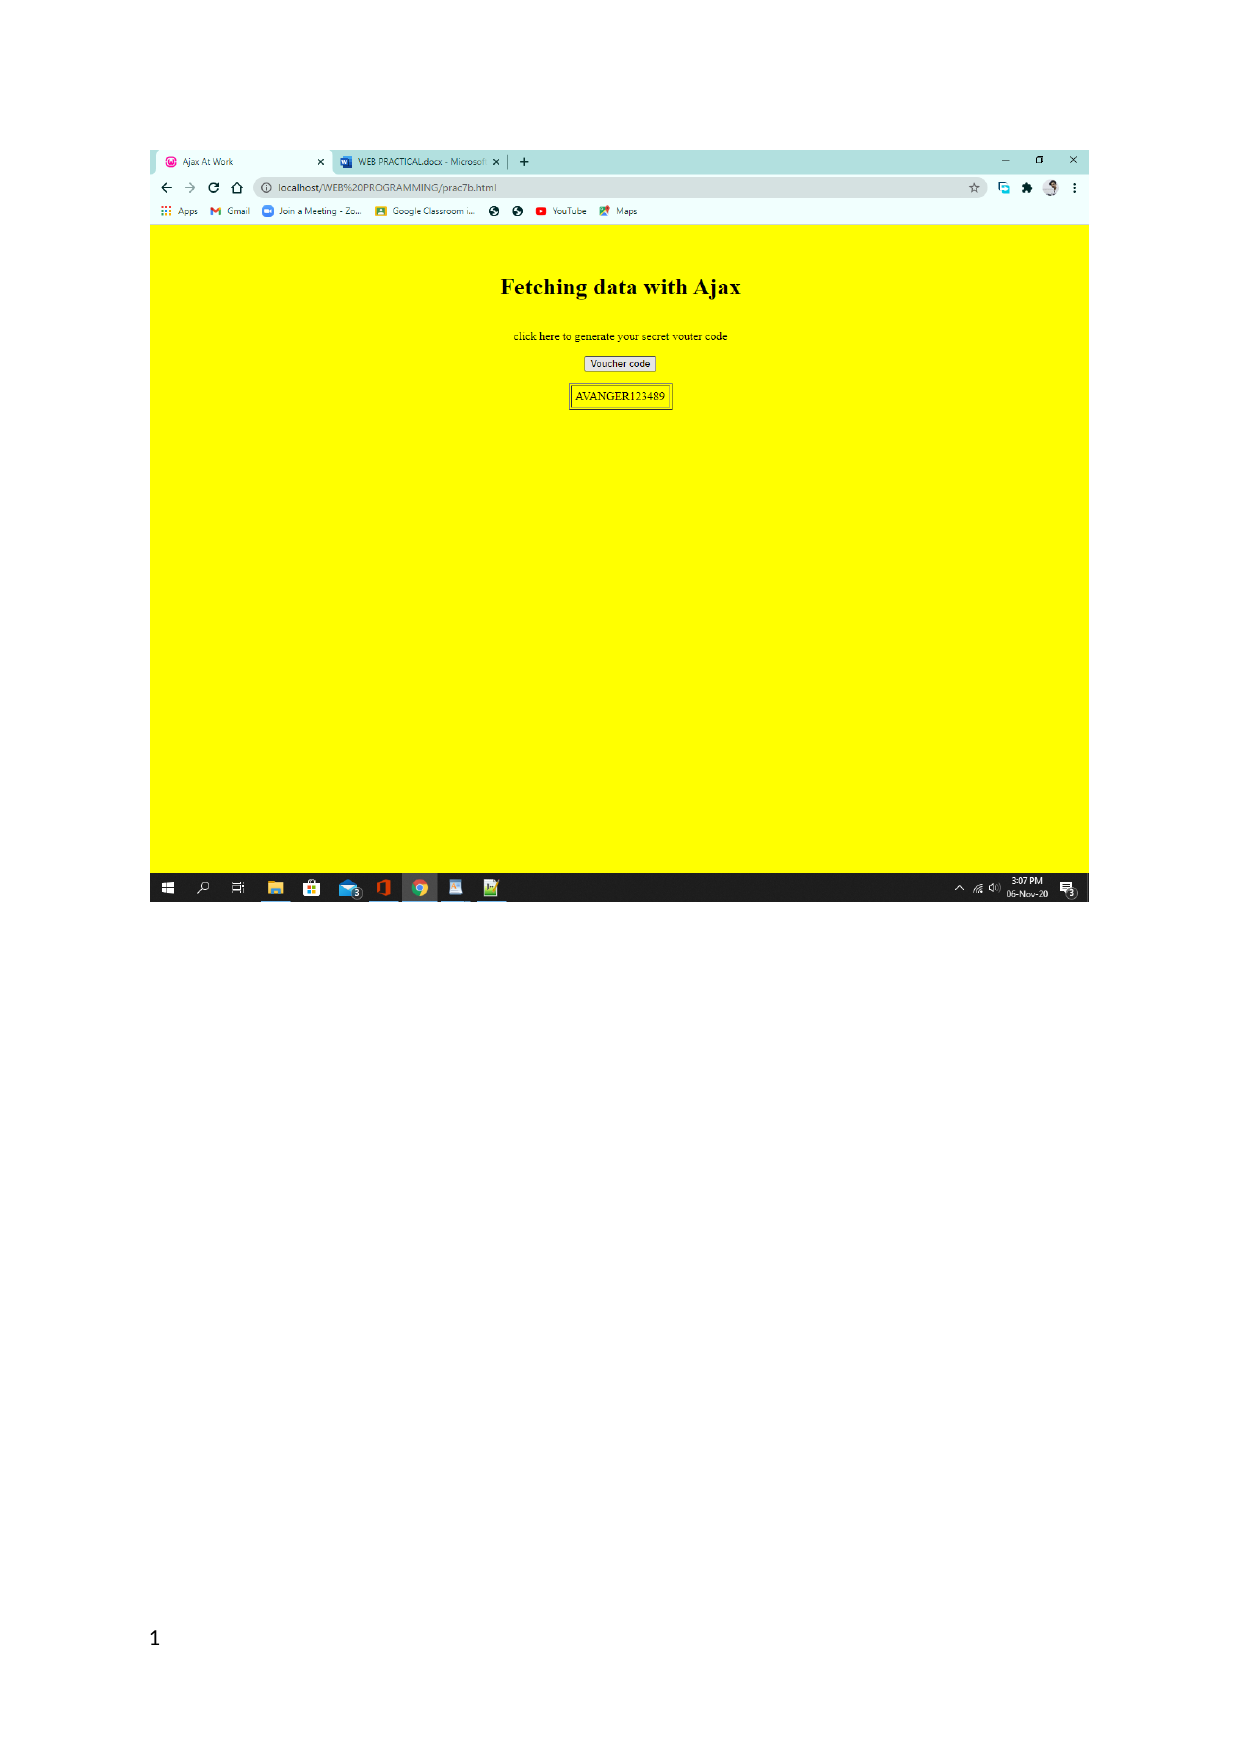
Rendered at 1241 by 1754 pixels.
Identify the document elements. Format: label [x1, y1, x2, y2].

picture [150, 150, 1089, 902]
